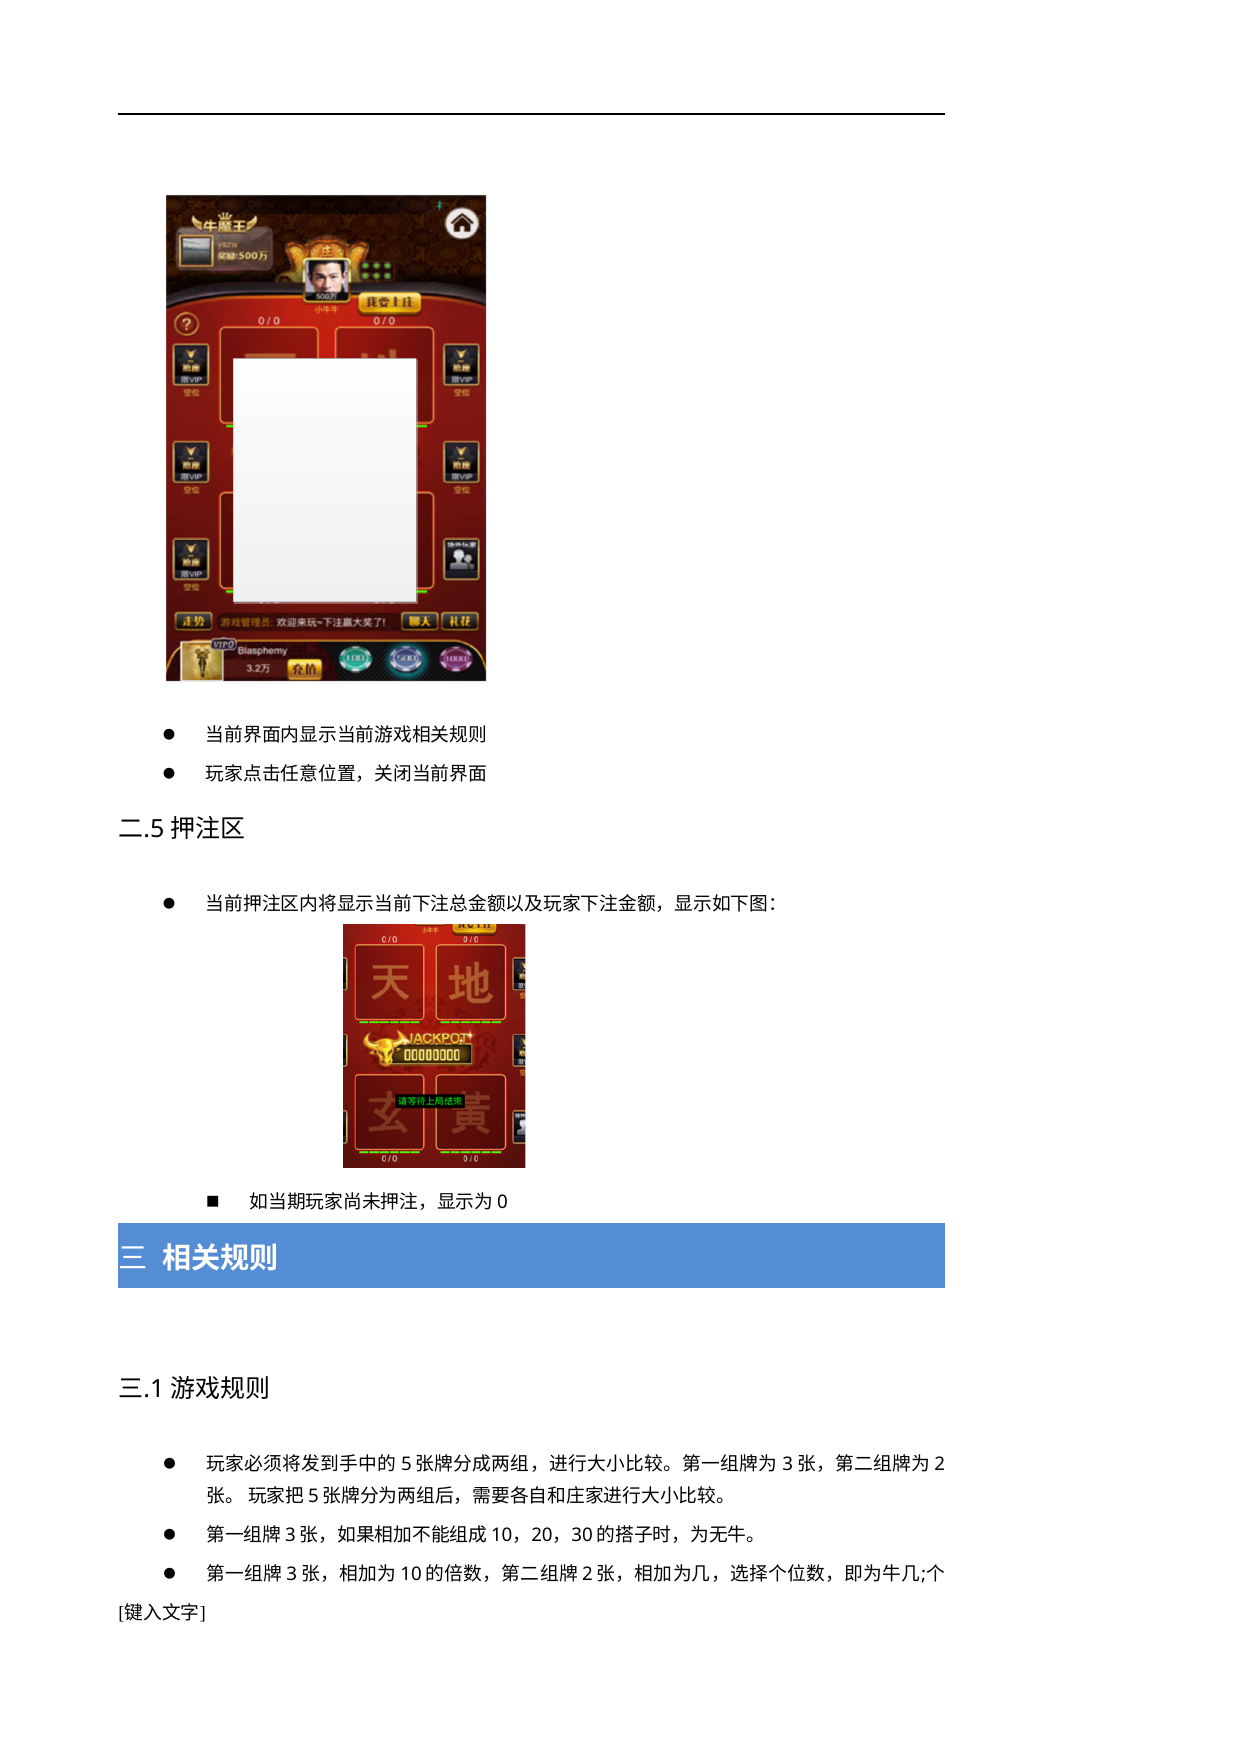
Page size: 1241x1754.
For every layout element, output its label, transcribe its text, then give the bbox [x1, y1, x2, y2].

subtitle 押注区 [118, 794, 945, 859]
list 当前界面内显示当前游戏相关规则 [162, 717, 945, 749]
subtitle 游戏规则 [118, 1354, 945, 1419]
picture [343, 924, 526, 1168]
list 第一组牌3张，如果相加不能组成10，20，30的搭子时，为无牛。 [162, 1517, 945, 1549]
list 当前押注区内将显示当前下注总金额以及玩家下注金额，显示如下图： [162, 886, 945, 918]
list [162, 1556, 945, 1588]
list 如当期玩家尚未押注，显示为0 [206, 1184, 945, 1217]
list 玩家点击任意位置，关闭当前界面 [162, 756, 945, 788]
list 玩家必须将发到手中的5张牌分成两组，进行大小比较。第一组牌为3张，第二组牌为2张。 玩家把5张牌分为两组后，需要各自和庄家进行大小比较。 [162, 1446, 945, 1511]
subtitle 相关规则 [118, 1223, 945, 1288]
